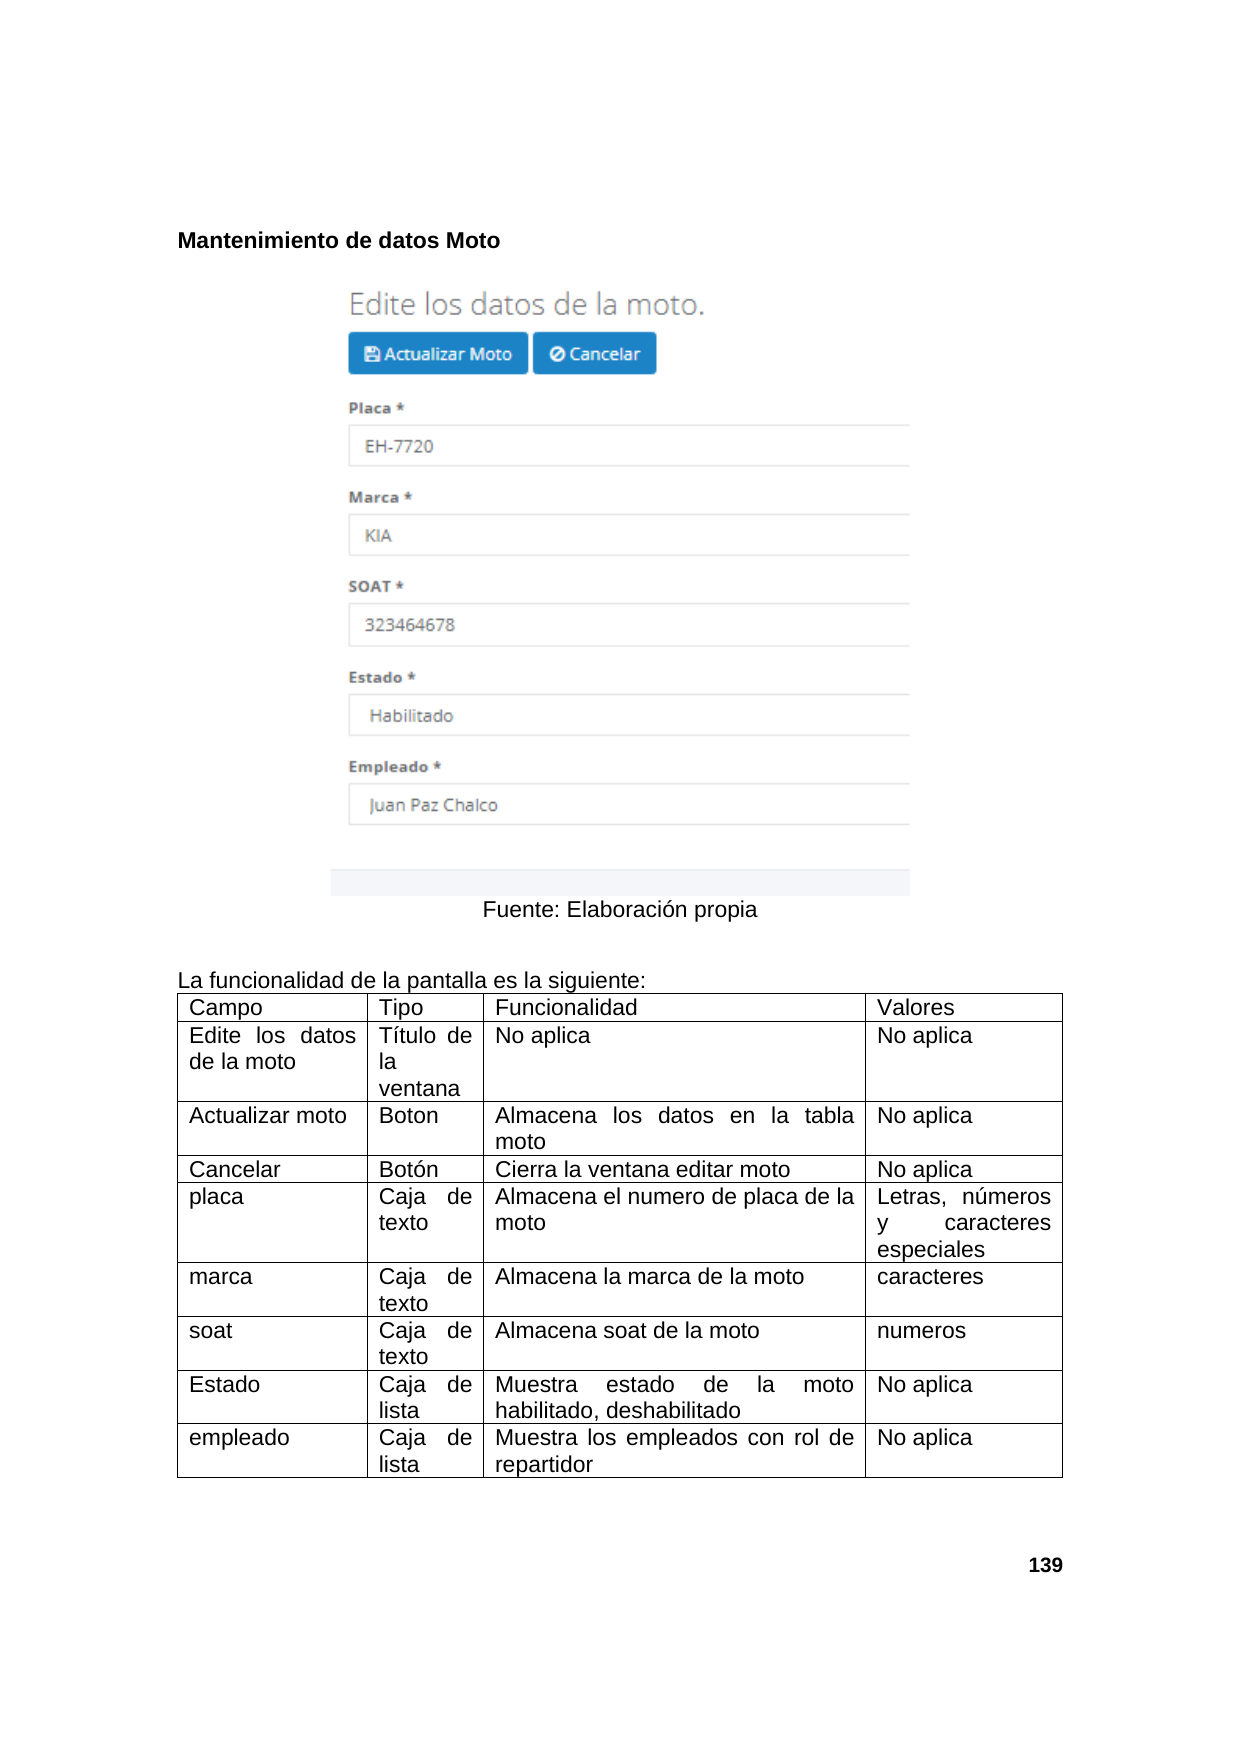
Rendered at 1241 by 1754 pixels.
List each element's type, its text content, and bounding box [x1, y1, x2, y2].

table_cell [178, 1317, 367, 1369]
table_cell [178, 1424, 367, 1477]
text Fuente: Elaboración propia [177, 896, 1063, 922]
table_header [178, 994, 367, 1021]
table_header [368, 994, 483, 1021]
text La funcionalidad de la pantalla es la siguiente: [177, 967, 1063, 993]
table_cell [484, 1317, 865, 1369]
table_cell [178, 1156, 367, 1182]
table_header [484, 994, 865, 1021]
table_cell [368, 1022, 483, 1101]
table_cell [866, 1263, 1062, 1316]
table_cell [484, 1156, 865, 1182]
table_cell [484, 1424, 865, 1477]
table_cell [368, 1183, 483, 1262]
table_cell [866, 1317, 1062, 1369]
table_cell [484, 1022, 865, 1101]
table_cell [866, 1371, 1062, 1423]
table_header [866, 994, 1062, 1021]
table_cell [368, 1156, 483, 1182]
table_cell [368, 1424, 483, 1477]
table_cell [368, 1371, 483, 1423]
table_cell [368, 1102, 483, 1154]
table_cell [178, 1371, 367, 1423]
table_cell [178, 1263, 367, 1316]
text Mantenimiento de datos Moto [177, 227, 1063, 253]
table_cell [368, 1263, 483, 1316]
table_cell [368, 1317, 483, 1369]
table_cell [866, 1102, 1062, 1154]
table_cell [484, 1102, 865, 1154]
picture [330, 279, 910, 896]
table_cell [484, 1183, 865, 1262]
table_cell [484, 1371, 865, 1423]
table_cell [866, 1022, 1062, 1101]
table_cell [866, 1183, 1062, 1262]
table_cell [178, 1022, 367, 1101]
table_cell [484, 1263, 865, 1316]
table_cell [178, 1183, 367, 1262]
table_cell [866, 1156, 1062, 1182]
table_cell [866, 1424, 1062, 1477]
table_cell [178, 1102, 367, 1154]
